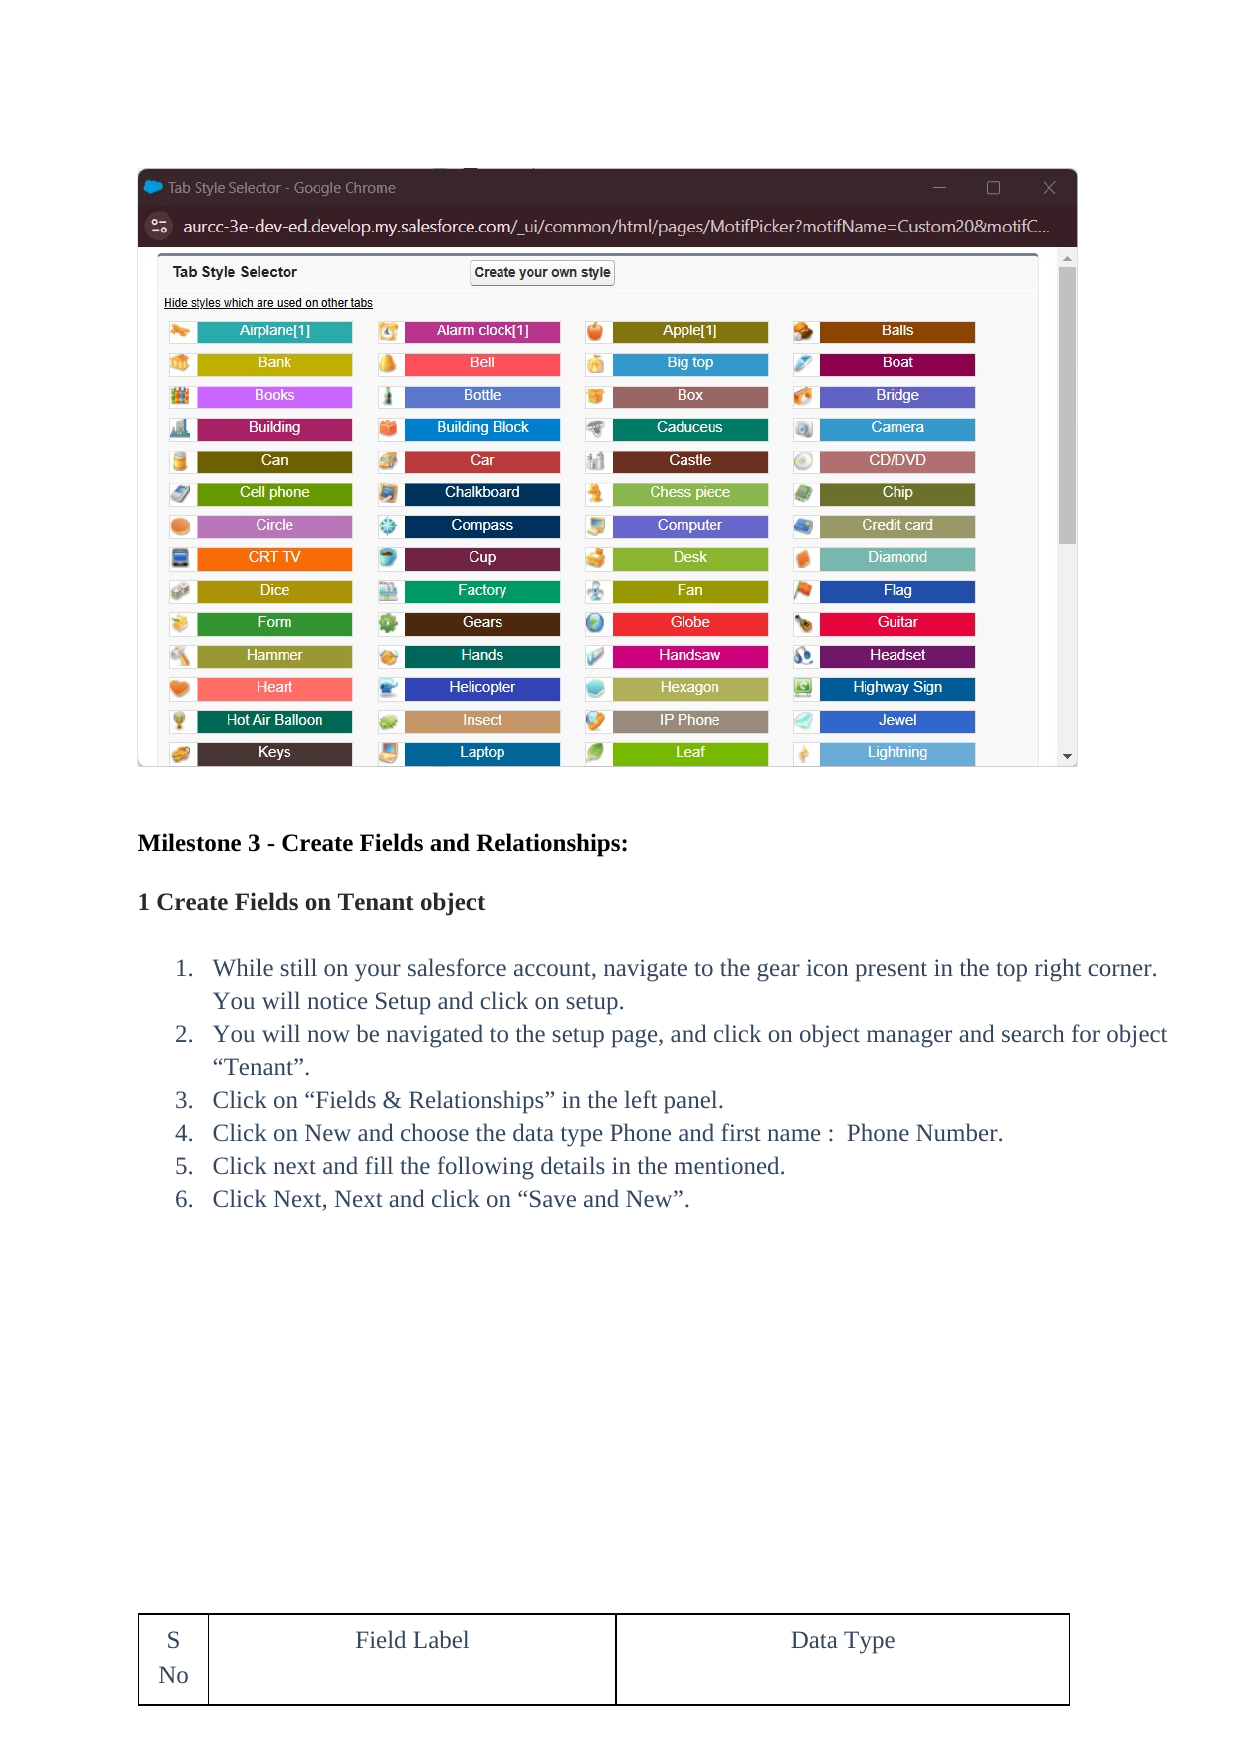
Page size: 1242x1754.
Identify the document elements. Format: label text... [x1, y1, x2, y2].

subtitle 1 Create Fields on Tenant object [137, 887, 1179, 915]
table_header Field Label [209, 1615, 615, 1704]
table_header S No [139, 1615, 208, 1704]
picture [137, 168, 1078, 767]
list Click on “Fields & Relationships” in the left panel. [175, 1085, 1179, 1114]
subtitle Milestone 3 - Create Fields and Relationships: [137, 828, 1179, 857]
list While still on your salesforce account, navigate to the gear icon present in the top right corner. You will notice Setup and click on setup. [175, 953, 1179, 1015]
list Click next and fill the following details in the mentioned. [175, 1151, 1179, 1180]
table_header Data Type [617, 1615, 1069, 1704]
list Click on New and choose the data type Phone and first name : Phone Number. [175, 1118, 1179, 1147]
list Click Next, Next and click on “Save and New”. [175, 1184, 1179, 1213]
list You will now be navigated to the setup page, and click on object manager and search for object “Tenant”. [175, 1019, 1179, 1081]
